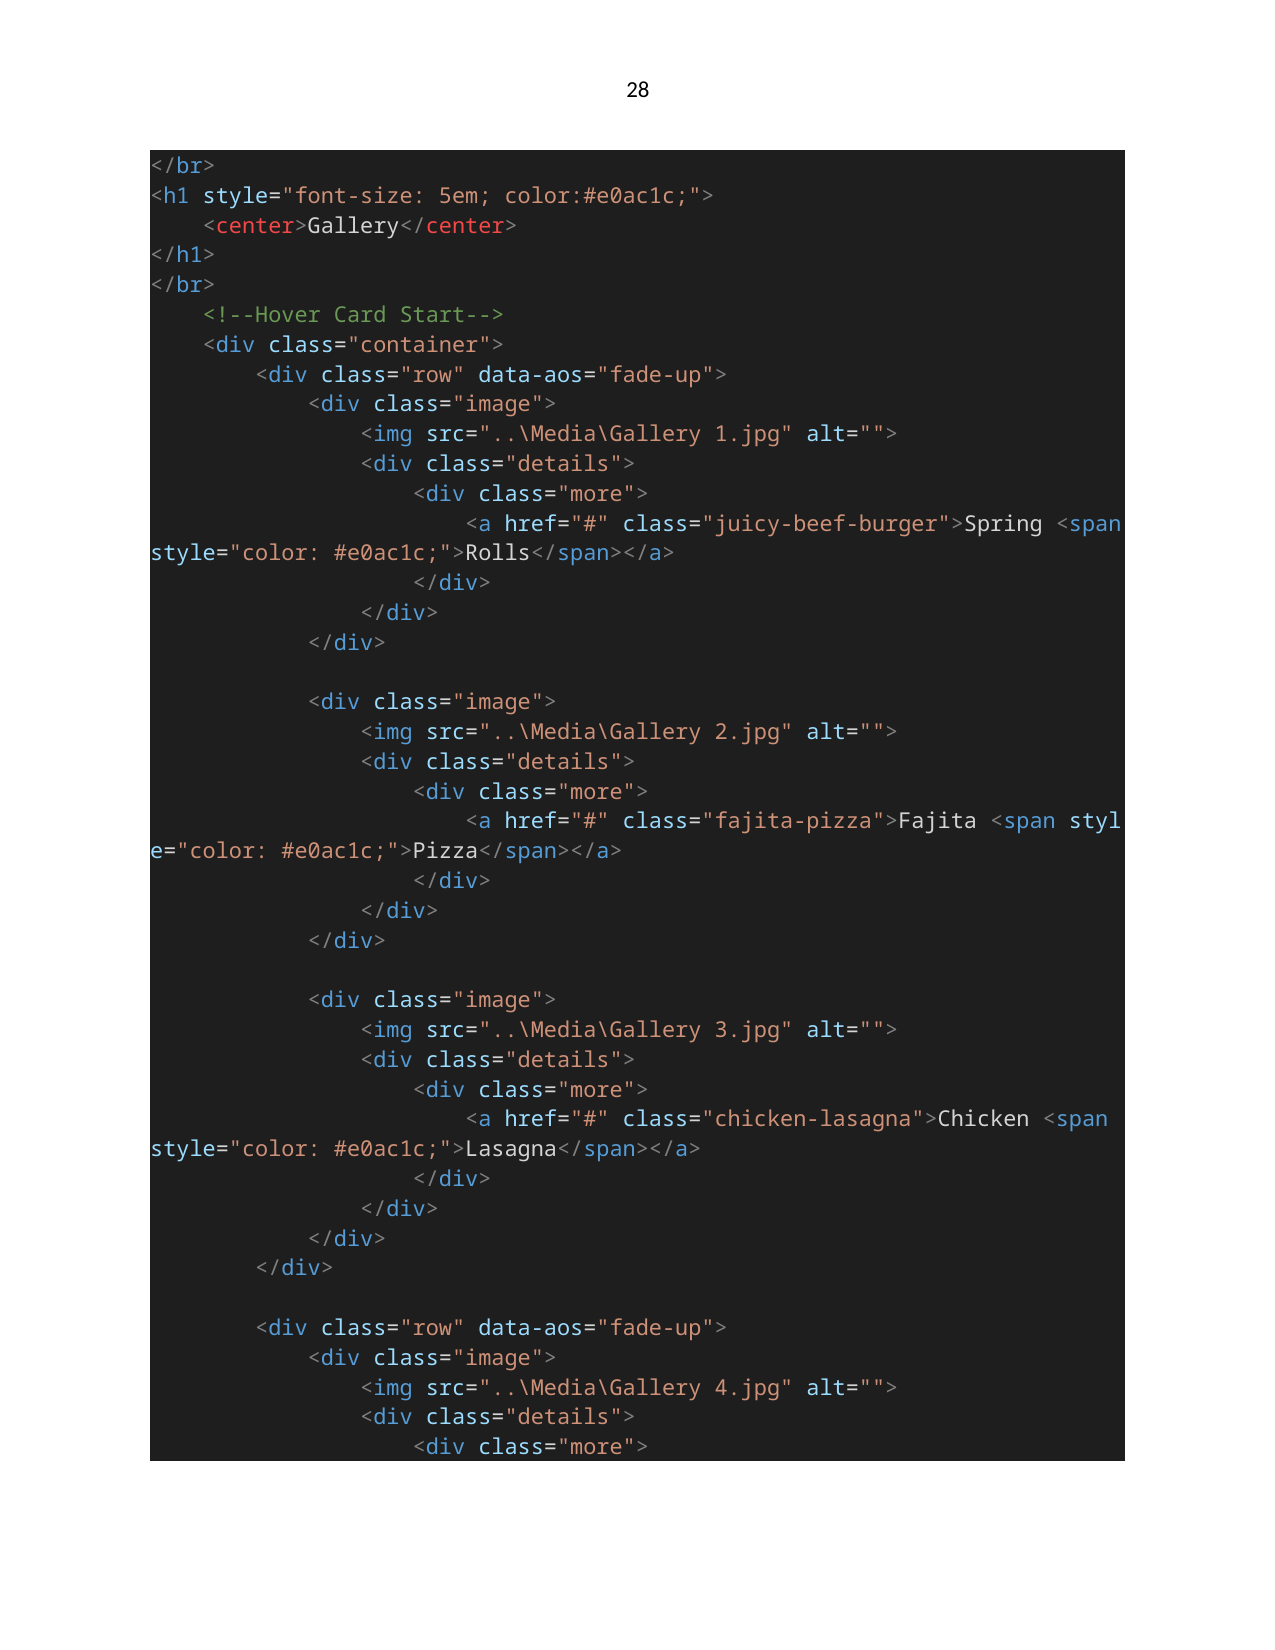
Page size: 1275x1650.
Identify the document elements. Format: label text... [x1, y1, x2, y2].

text <div class="image"> [150, 1342, 1125, 1371]
text <div class="more"> [150, 1073, 1125, 1103]
text <!--Hover Card Start--> [150, 299, 1125, 329]
text <div class="image"> [150, 388, 1125, 418]
text <a href="#" class="fajita-pizza">Fajita <span style="color: #e0ac1c;">Pizza</span></a> [150, 805, 1125, 865]
text </div> [150, 597, 1125, 627]
text <div class="image"> [150, 984, 1125, 1014]
text </div> [150, 865, 1125, 895]
text <div class="details"> [150, 1044, 1125, 1073]
text <div class="image"> [150, 686, 1125, 716]
text </div> [150, 1252, 1125, 1282]
text <div class="more"> [150, 478, 1125, 507]
text <a href="#" class="juicy-beef-burger">Spring <span style="color: #e0ac1c;">Rolls</span></a> [150, 507, 1125, 567]
text <img src="..\Media\Gallery 1.jpg" alt=""> [150, 418, 1125, 448]
text <div class="row" data-aos="fade-up"> [150, 1312, 1125, 1342]
text <center>Gallery</center> [150, 209, 1125, 239]
text <div class="container"> [150, 329, 1125, 358]
text <div class="more"> [150, 1431, 1125, 1461]
text <img src="..\Media\Gallery 4.jpg" alt=""> [150, 1371, 1125, 1401]
text </h1> [150, 239, 1125, 269]
text </div> [150, 924, 1125, 954]
text </div> [150, 1163, 1125, 1193]
text <div class="details"> [150, 448, 1125, 478]
text <img src="..\Media\Gallery 2.jpg" alt=""> [150, 716, 1125, 746]
text <div class="details"> [150, 1401, 1125, 1431]
text <div class="more"> [150, 776, 1125, 805]
text </div> [150, 895, 1125, 924]
text </div> [150, 567, 1125, 597]
text </div> [150, 1193, 1125, 1222]
text </div> [150, 1222, 1125, 1252]
text <a href="#" class="chicken-lasagna">Chicken <span style="color: #e0ac1c;">Lasagna</span></a> [150, 1103, 1125, 1163]
text </br> [150, 269, 1125, 299]
text </div> [150, 627, 1125, 656]
text <div class="details"> [150, 746, 1125, 776]
text <img src="..\Media\Gallery 3.jpg" alt=""> [150, 1014, 1125, 1044]
text </br> [150, 150, 1125, 180]
text <h1 style="font-size: 5em; color:#e0ac1c;"> [150, 180, 1125, 209]
text <div class="row" data-aos="fade-up"> [150, 358, 1125, 388]
